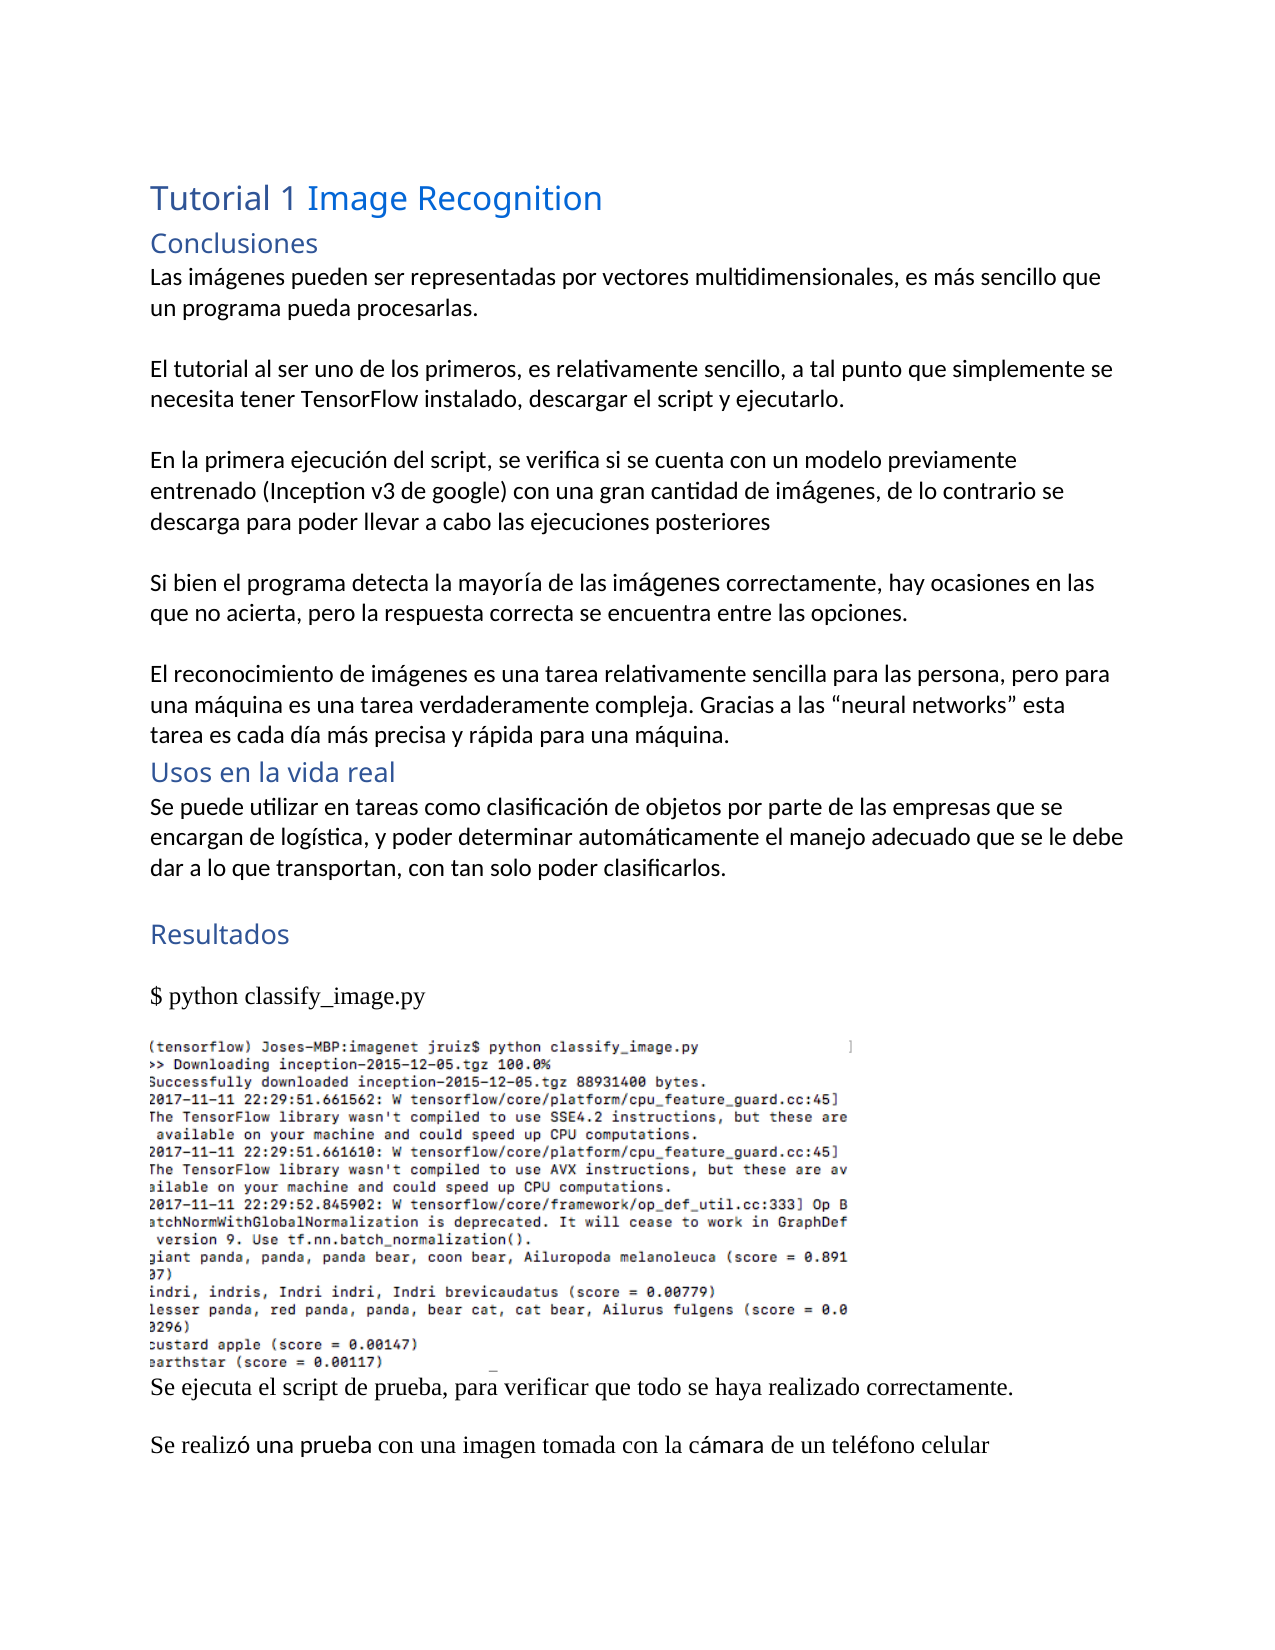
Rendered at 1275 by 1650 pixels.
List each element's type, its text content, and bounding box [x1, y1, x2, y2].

subtitle Resultados [150, 915, 1125, 952]
text $ python classify_image.py [150, 981, 1125, 1010]
text Se realizó una prueba con una imagen tomada con la cámara de un teléfono celular [150, 1429, 1125, 1460]
text Si bien el programa detecta la mayoría de las imágenes correctamente, hay ocasiones en las que no acierta, pero la respuesta correcta se encuentra entre las opciones. [150, 567, 1125, 628]
subtitle Tutorial 1 Image Recognition [150, 175, 1125, 220]
text Se puede utilizar en tareas como clasificación de objetos por parte de las empresas que se encargan de logística, y poder determinar automáticamente el manejo adecuado que se le debe dar a lo que transportan, con tan solo poder clasificarlos. [150, 791, 1125, 882]
text En la primera ejecución del script, se verifica si se cuenta con un modelo previamente entrenado (Inception v3 de google) con una gran cantidad de imágenes, de lo contrario se descarga para poder llevar a cabo las ejecuciones posteriores [150, 444, 1125, 536]
subtitle Usos en la vida real [150, 754, 1125, 791]
text El tutorial al ser uno de los primeros, es relativamente sencillo, a tal punto que simplemente se necesita tener TensorFlow instalado, descargar el script y ejecutarlo. [150, 353, 1125, 414]
subtitle Conclusiones [150, 224, 1125, 261]
text Las imágenes pueden ser representadas por vectores multidimensionales, es más sencillo que un programa pueda procesarlas. [150, 261, 1125, 322]
text Se ejecuta el script de prueba, para verificar que todo se haya realizado correctamente. [150, 1372, 1125, 1401]
text El reconocimiento de imágenes es una tarea relativamente sencilla para las persona, pero para una máquina es una tarea verdaderamente compleja. Gracias a las “neural networks” esta tarea es cada día más precisa y rápida para una máquina. [150, 658, 1125, 750]
picture [150, 1038, 853, 1372]
